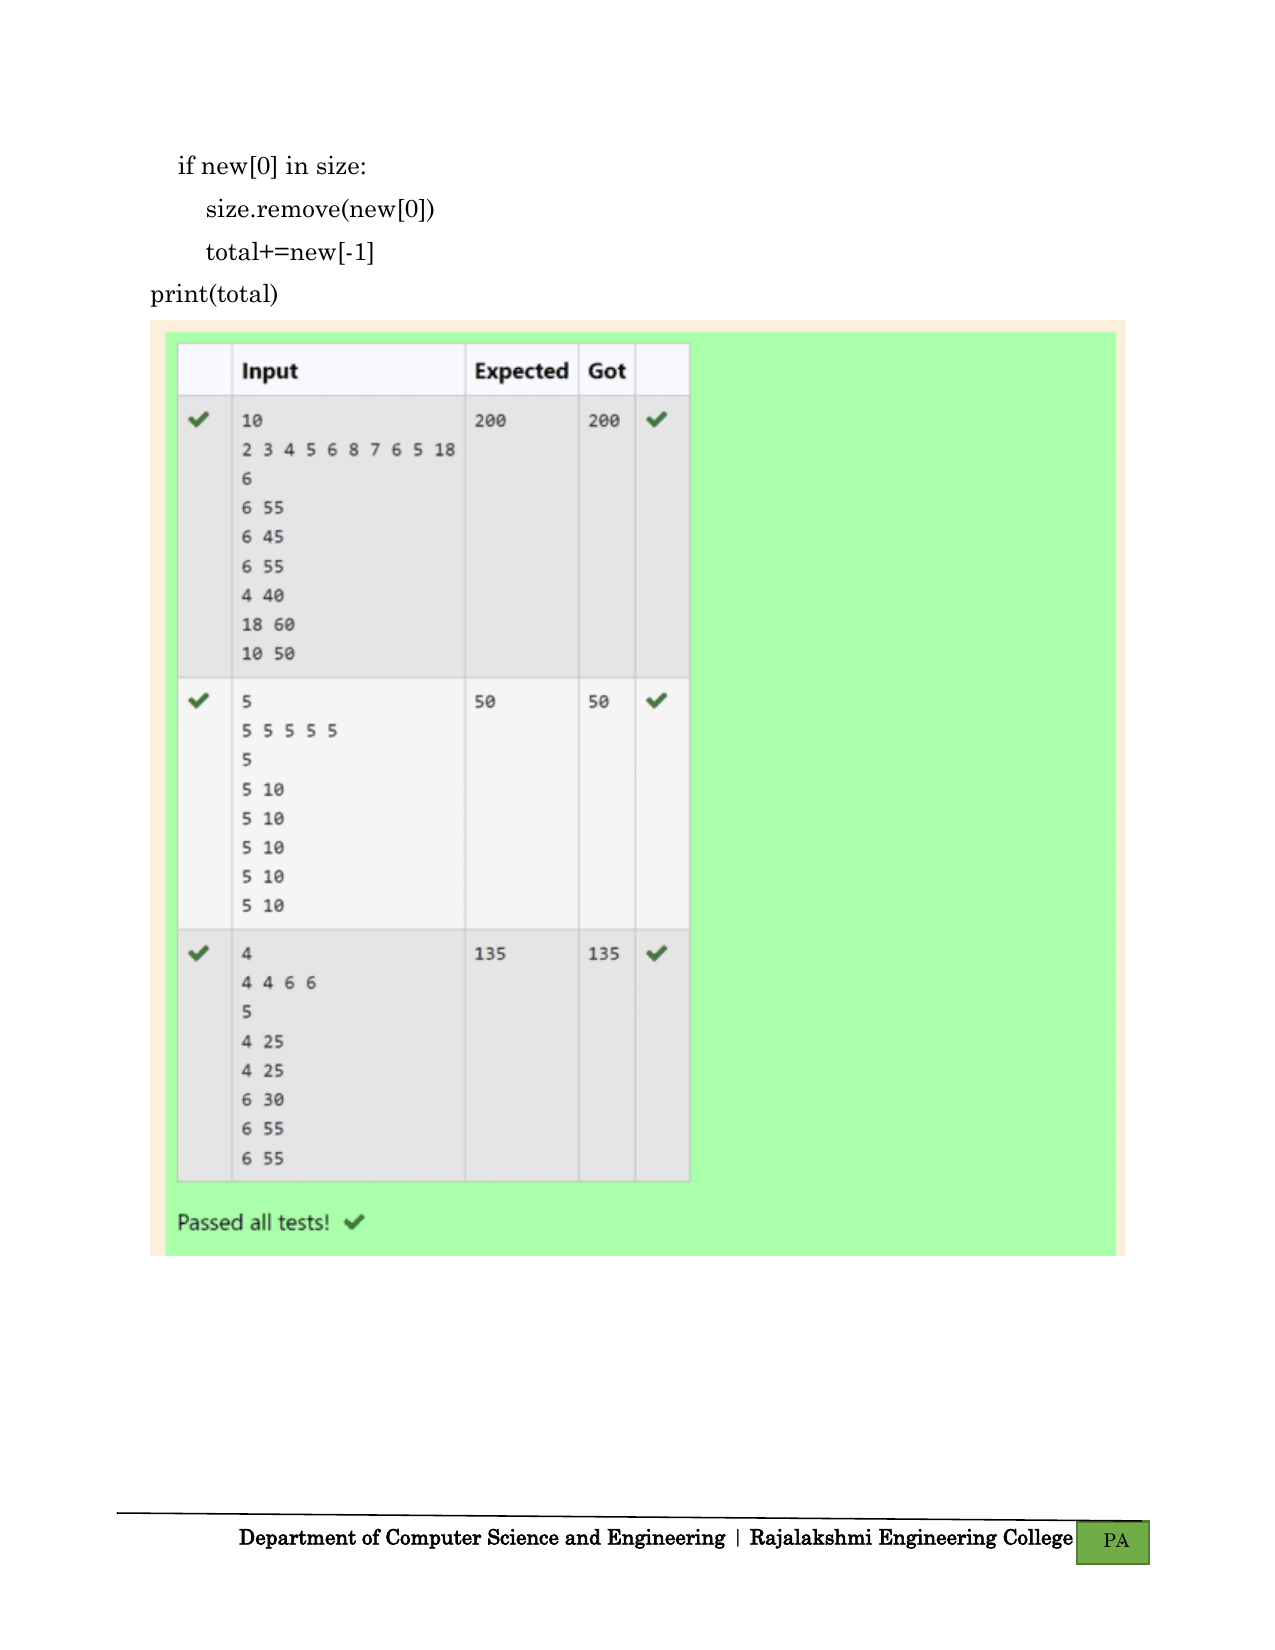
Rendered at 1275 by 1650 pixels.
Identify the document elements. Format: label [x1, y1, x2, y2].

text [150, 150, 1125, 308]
picture [150, 320, 1125, 1256]
